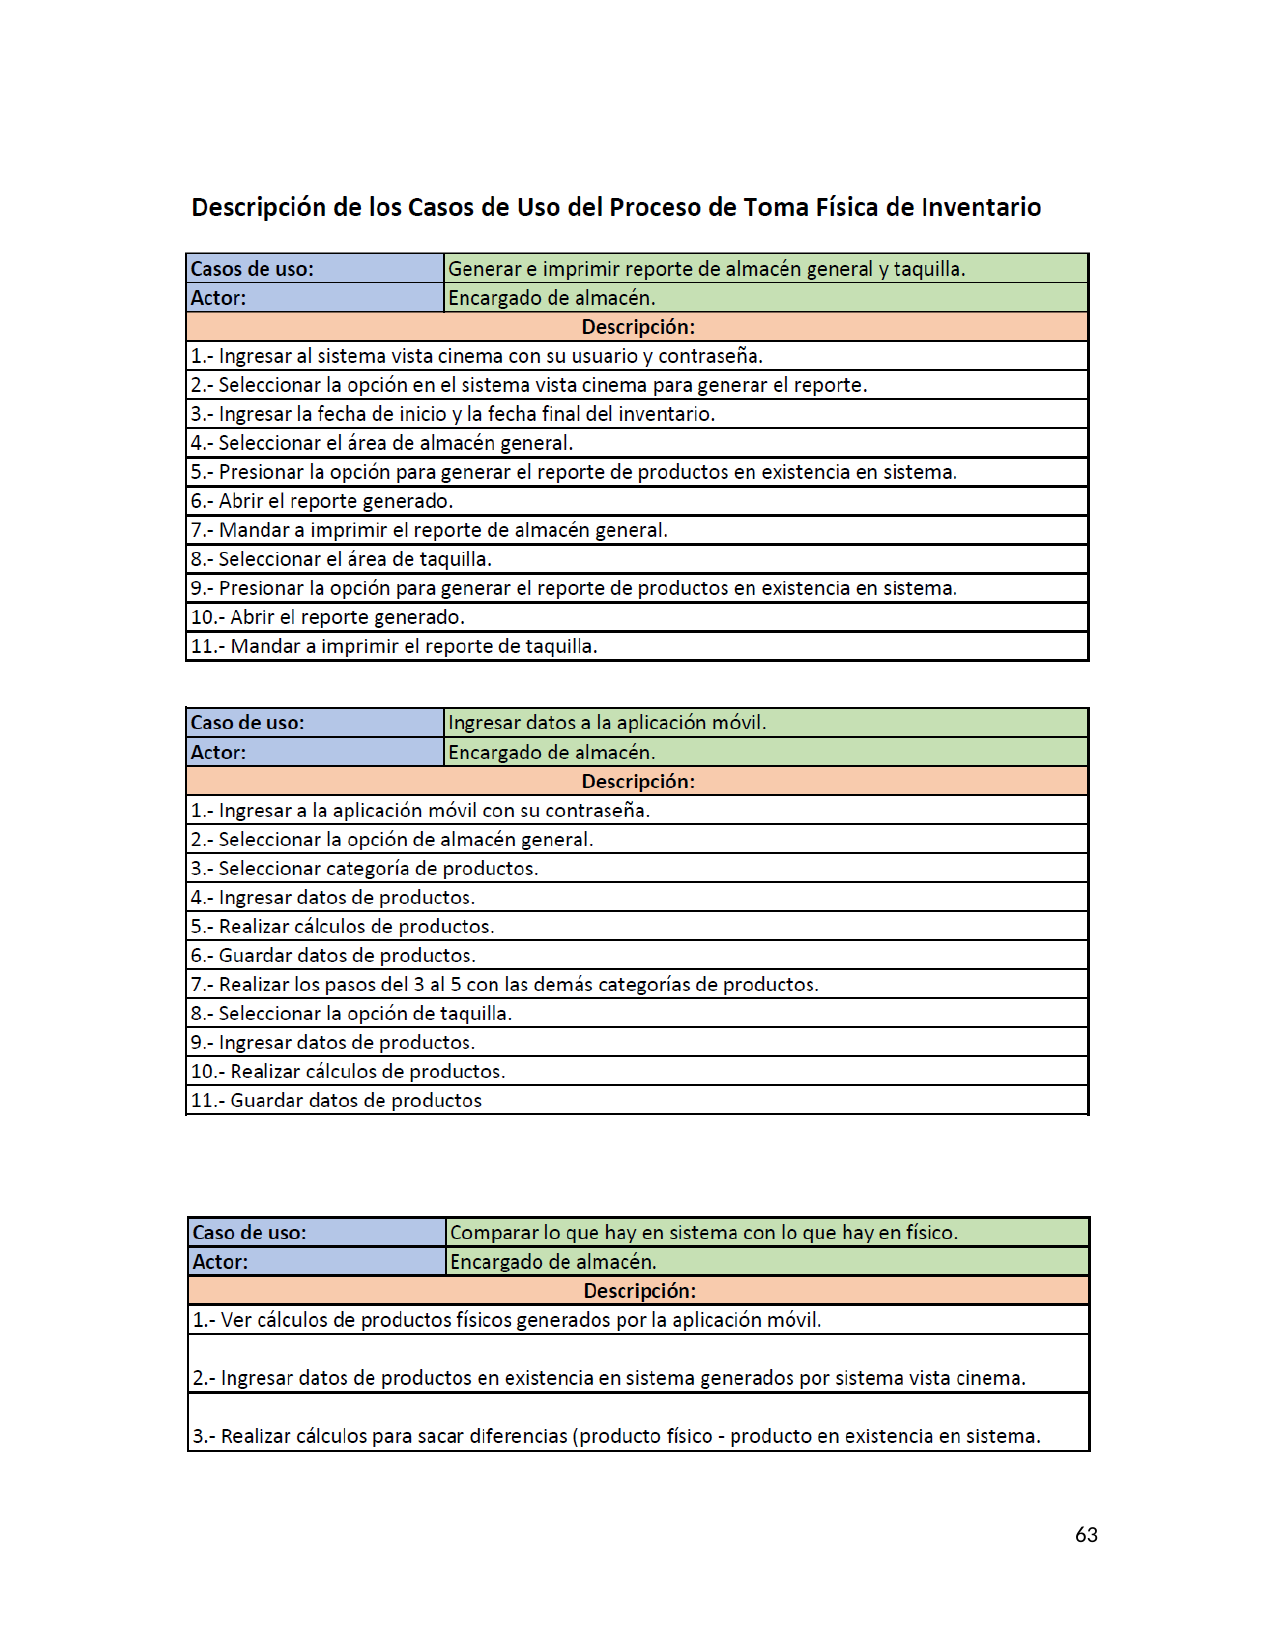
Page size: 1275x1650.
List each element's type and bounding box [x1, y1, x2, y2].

picture [177, 1206, 1098, 1464]
picture [177, 700, 1098, 1134]
picture [177, 193, 1098, 672]
